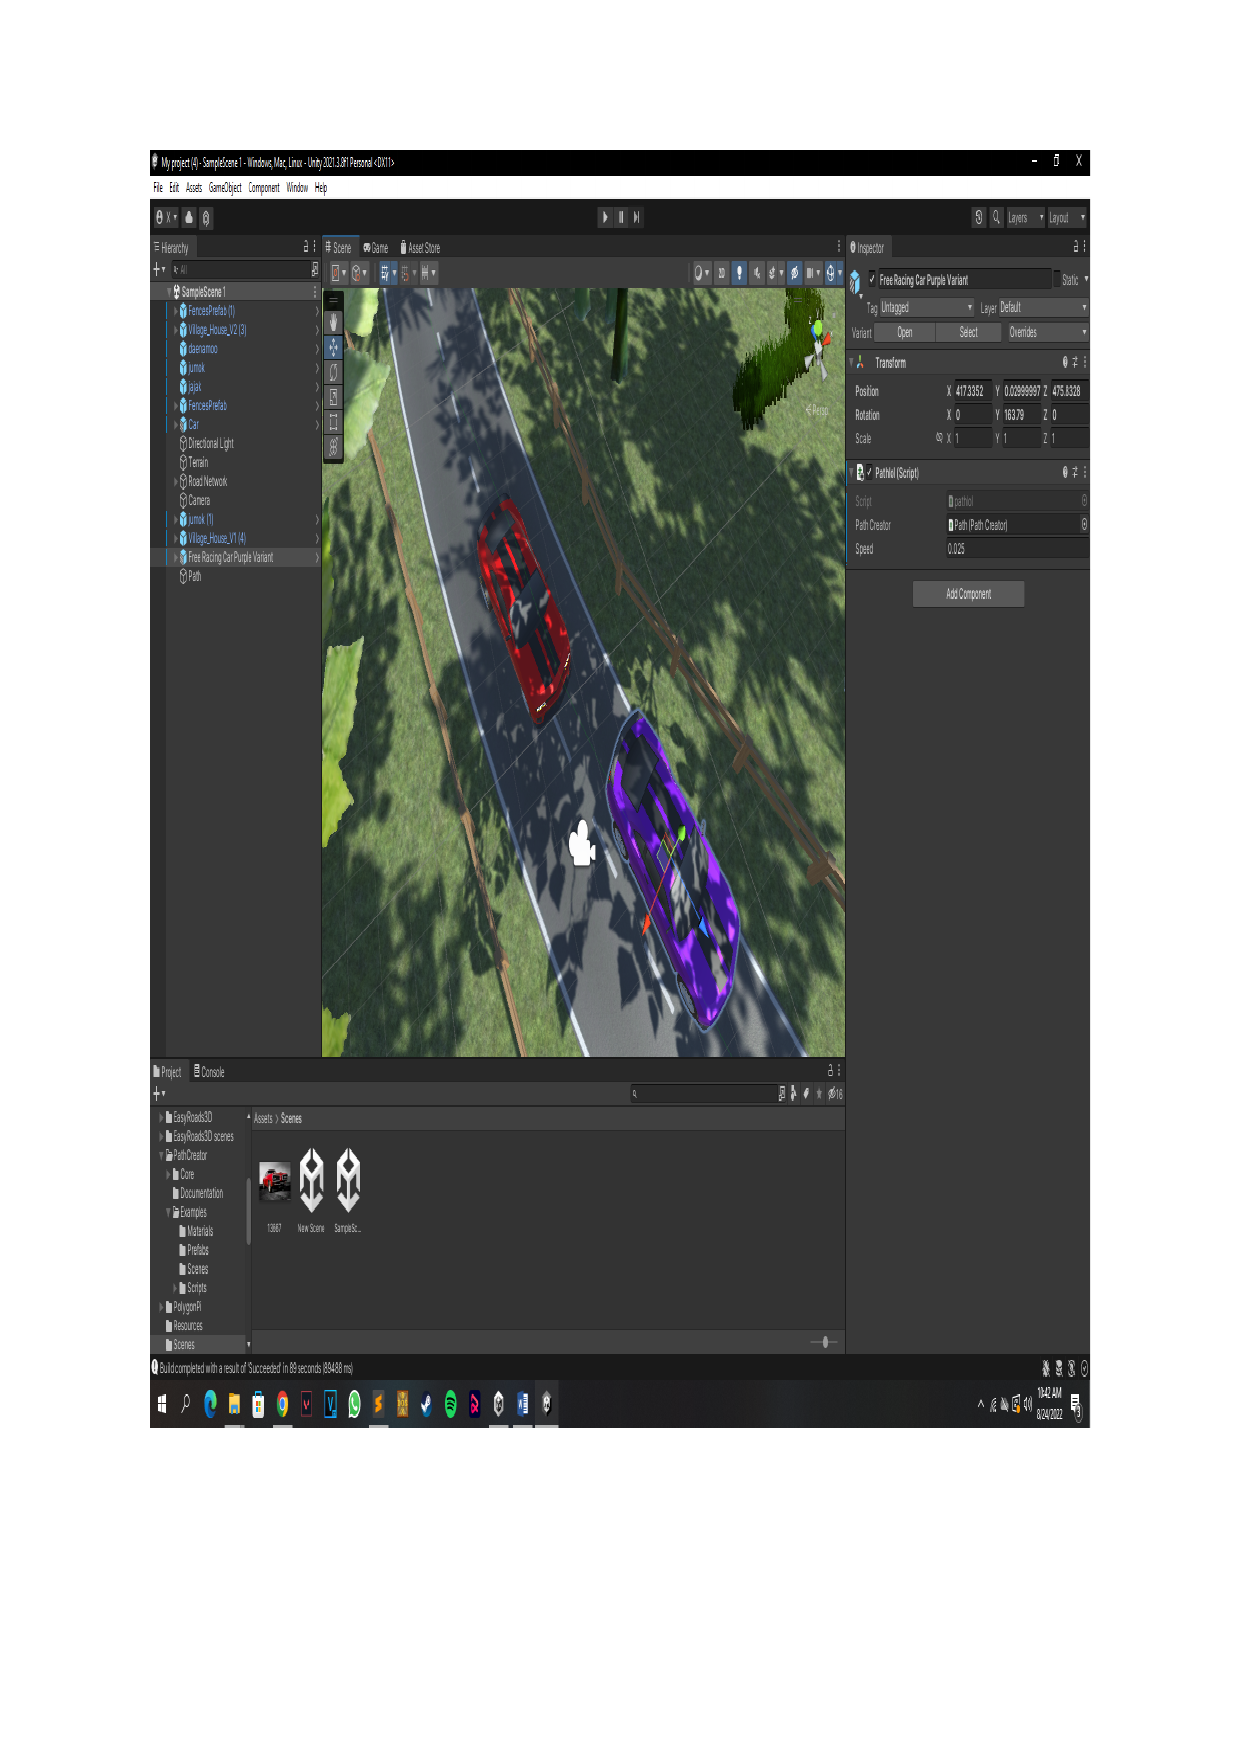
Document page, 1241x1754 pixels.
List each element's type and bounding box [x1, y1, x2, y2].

picture [150, 150, 1091, 1428]
